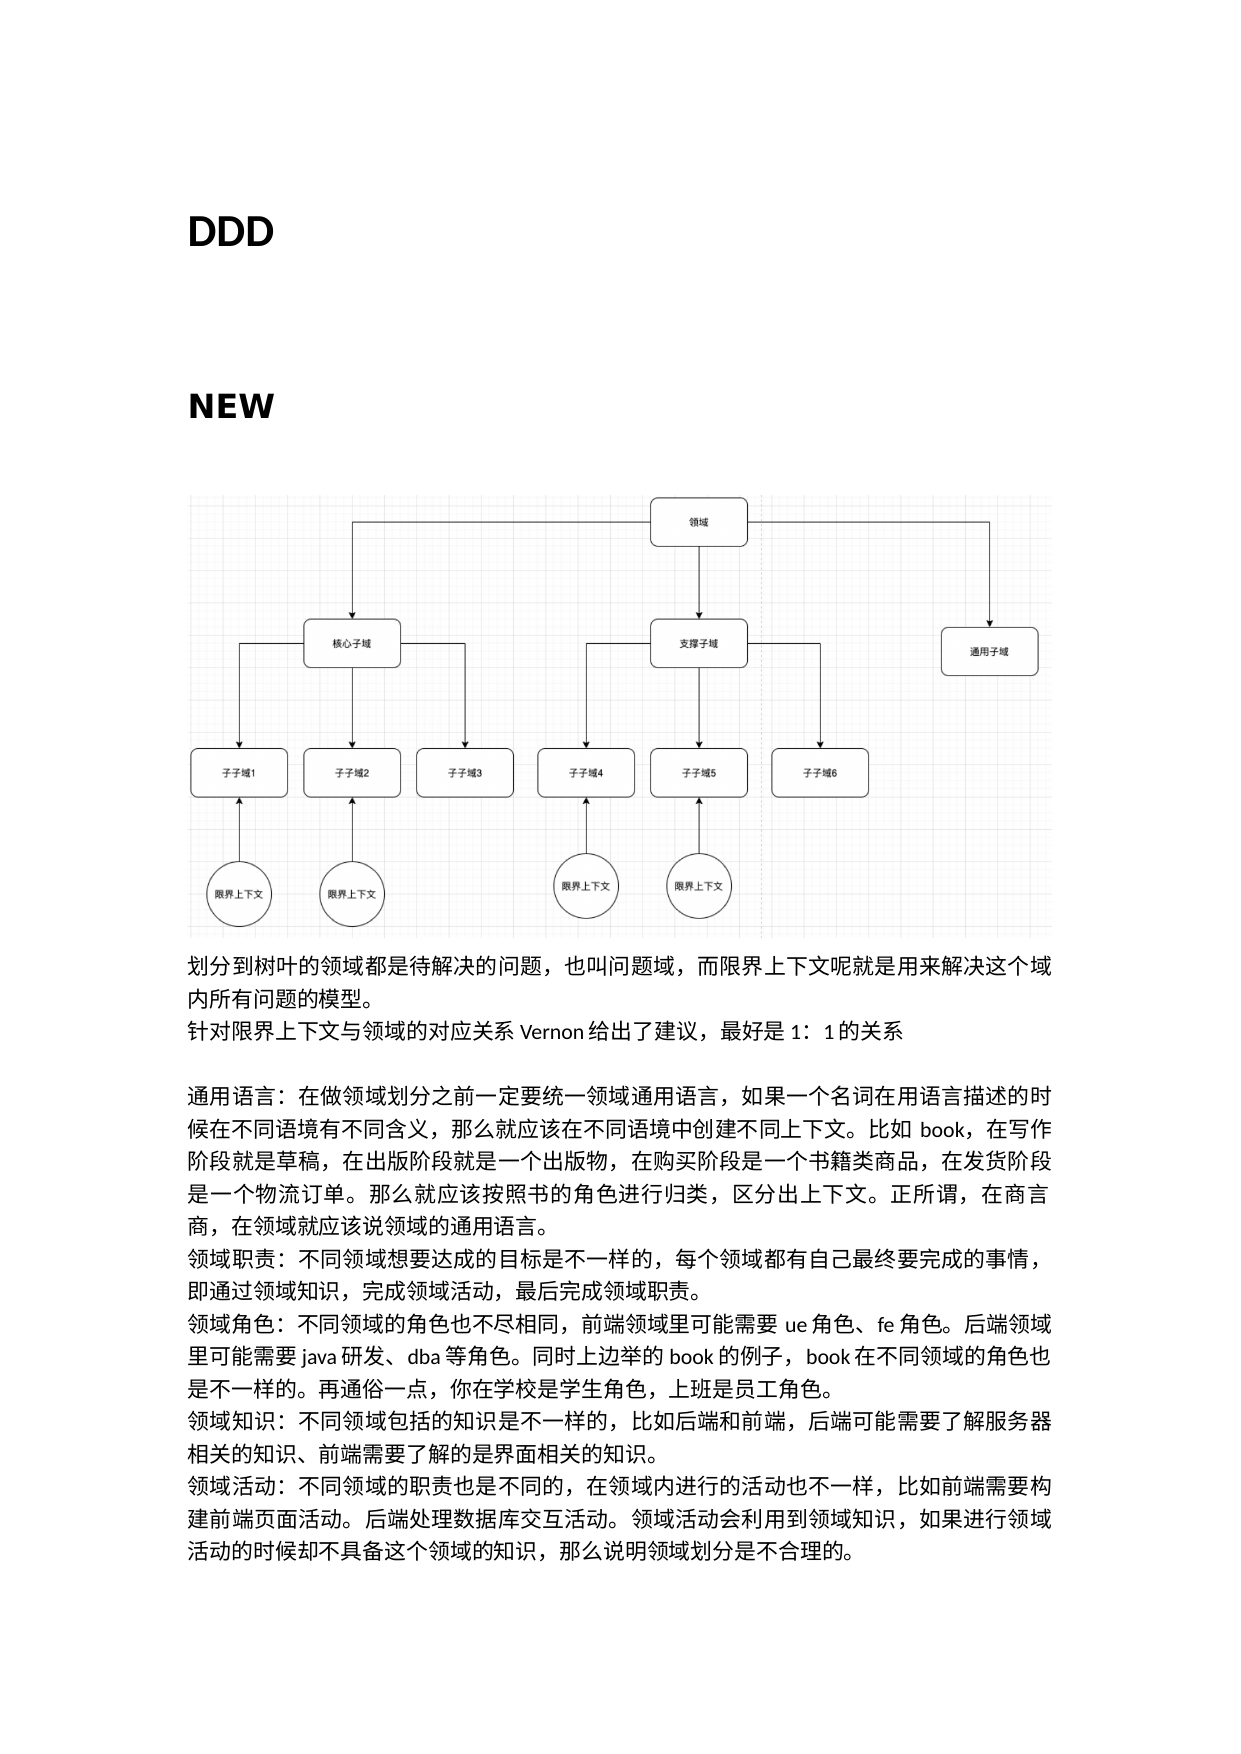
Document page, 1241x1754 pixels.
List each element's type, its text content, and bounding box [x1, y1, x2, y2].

picture [187, 495, 1052, 938]
subtitle NEW [187, 375, 1053, 440]
text 针对限界上下文与领域的对应关系Vernon给出了建议，最好是1：1的关系 [187, 1015, 1053, 1047]
subtitle DDD [187, 197, 1053, 262]
text 领域角色：不同领域的角色也不尽相同，前端领域里可能需要ue角色、fe角色。后端领域里可能需要java研发、dba等角色。同时上边举的book的例子，book在不同领域的角色也是不一样的。再通俗一点，你在学校是学生角色，上班是员工角色。 [187, 1307, 1053, 1405]
text 领域职责：不同领域想要达成的目标是不一样的，每个领域都有自己最终要完成的事情，即通过领域知识，完成领域活动，最后完成领域职责。 [187, 1242, 1053, 1307]
text 领域活动：不同领域的职责也是不同的，在领域内进行的活动也不一样，比如前端需要构建前端页面活动。后端处理数据库交互活动。领域活动会利用到领域知识，如果进行领域活动的时候却不具备这个领域的知识，那么说明领域划分是不合理的。 [187, 1470, 1053, 1567]
text 通用语言：在做领域划分之前一定要统一领域通用语言，如果一个名词在用语言描述的时候在不同语境有不同含义，那么就应该在不同语境中创建不同上下文。比如book，在写作阶段就是草稿，在出版阶段就是一个出版物，在购买阶段是一个书籍类商品，在发货阶段是一个物流订单。那么就应该按照书的角色进行归类，区分出上下文。正所谓，在商言商，在领域就应该说领域的通用语言。 [187, 1080, 1053, 1242]
text 划分到树叶的领域都是待解决的问题，也叫问题域，而限界上下文呢就是用来解决这个域内所有问题的模型。 [187, 950, 1053, 1015]
text 领域知识：不同领域包括的知识是不一样的，比如后端和前端，后端可能需要了解服务器相关的知识、前端需要了解的是界面相关的知识。 [187, 1405, 1053, 1470]
